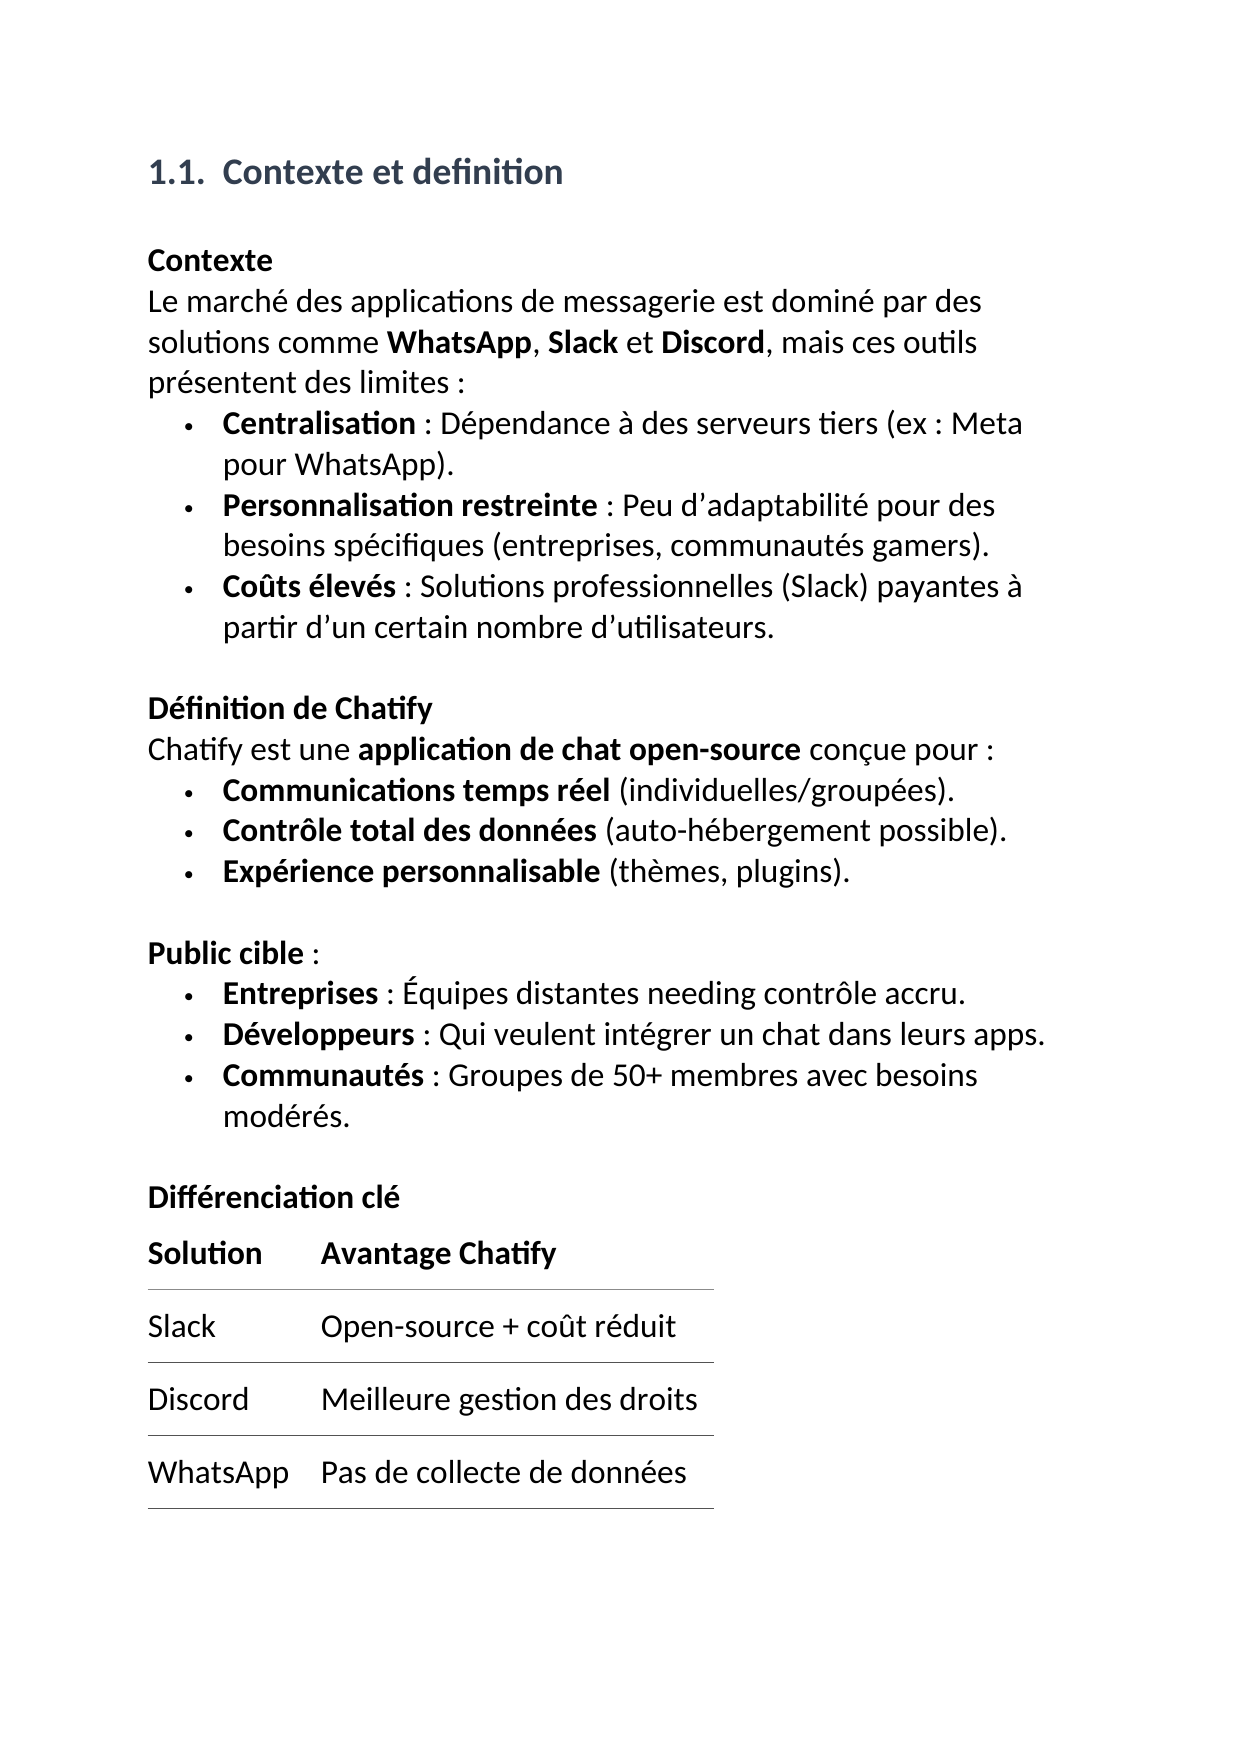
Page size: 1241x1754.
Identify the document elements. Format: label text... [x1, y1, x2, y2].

table_cell Slack [148, 1290, 305, 1362]
text Définition de Chatify [148, 687, 1093, 728]
list Contexte et definition [148, 148, 1093, 193]
text Chatify est une application de chat open-source conçue pour : [148, 728, 1093, 769]
list Expérience personnalisable (thèmes, plugins). [185, 850, 1093, 891]
list Communications temps réel (individuelles/groupées). [185, 769, 1093, 809]
table_header Solution [148, 1217, 305, 1289]
list Contrôle total des données (auto-hébergement possible). [185, 809, 1093, 850]
table_header Avantage Chatify [305, 1217, 714, 1289]
text Différenciation clé [148, 1176, 1093, 1217]
list Entreprises : Équipes distantes needing contrôle accru. [185, 972, 1093, 1013]
table_cell Pas de collecte de données [305, 1436, 714, 1508]
table_cell WhatsApp [148, 1436, 305, 1508]
list Communautés : Groupes de 50+ membres avec besoins modérés. [185, 1054, 1093, 1135]
table_cell Open-source + coût réduit [305, 1290, 714, 1362]
table_cell Discord [148, 1363, 305, 1435]
text Contexte [148, 239, 1093, 280]
list Personnalisation restreinte : Peu d’adaptabilité pour des besoins spécifiques (entreprises, communautés gamers). [185, 484, 1093, 565]
list Développeurs : Qui veulent intégrer un chat dans leurs apps. [185, 1013, 1093, 1054]
text Le marché des applications de messagerie est dominé par des solutions comme WhatsApp, Slack et Discord, mais ces outils présentent des limites : [148, 280, 1093, 402]
table_cell Meilleure gestion des droits [305, 1363, 714, 1435]
text Public cible : [148, 932, 1093, 972]
list Coûts élevés : Solutions professionnelles (Slack) payantes à partir d’un certain nombre d’utilisateurs. [185, 565, 1093, 647]
list Centralisation : Dépendance à des serveurs tiers (ex : Meta pour WhatsApp). [185, 402, 1093, 484]
